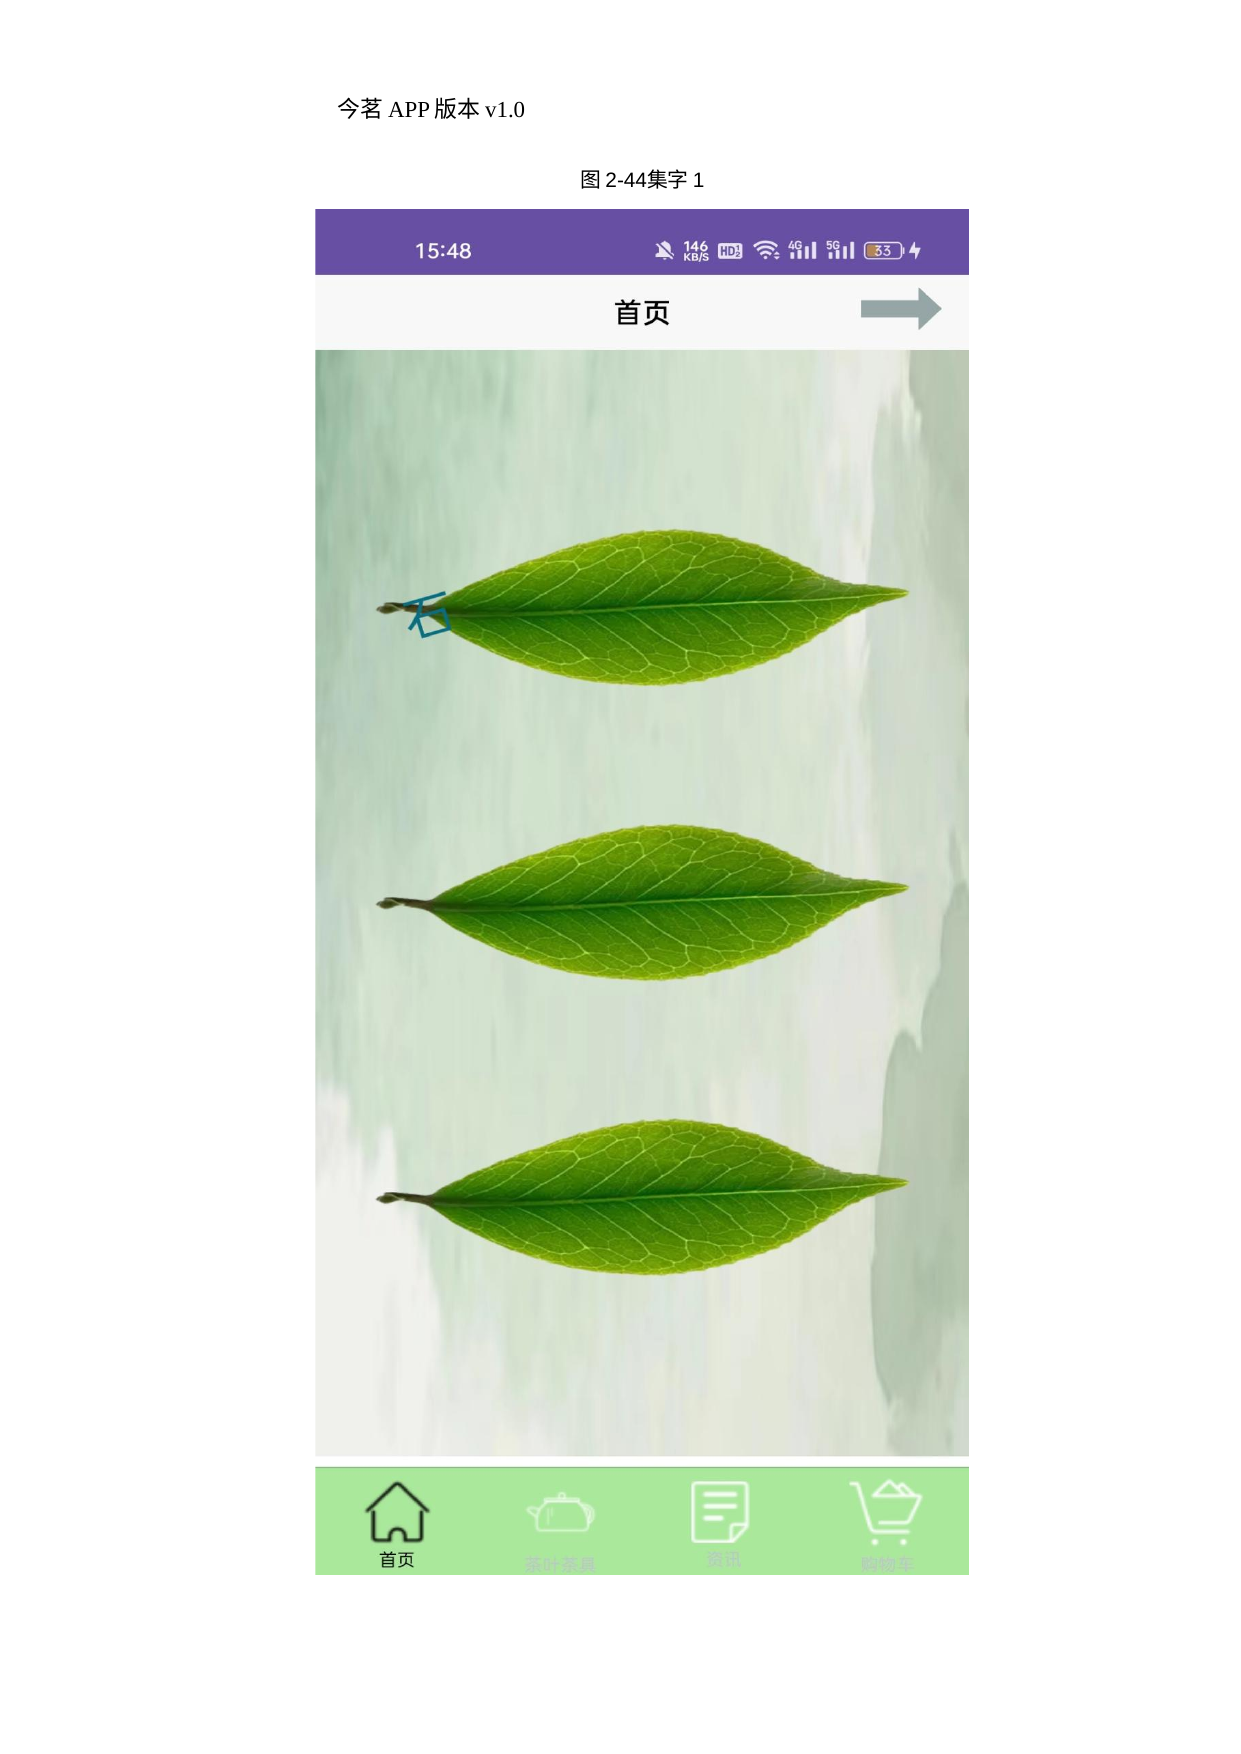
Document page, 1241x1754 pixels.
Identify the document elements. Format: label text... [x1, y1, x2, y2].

list 图 2-44集字1 [187, 162, 1053, 194]
picture [315, 209, 969, 1575]
